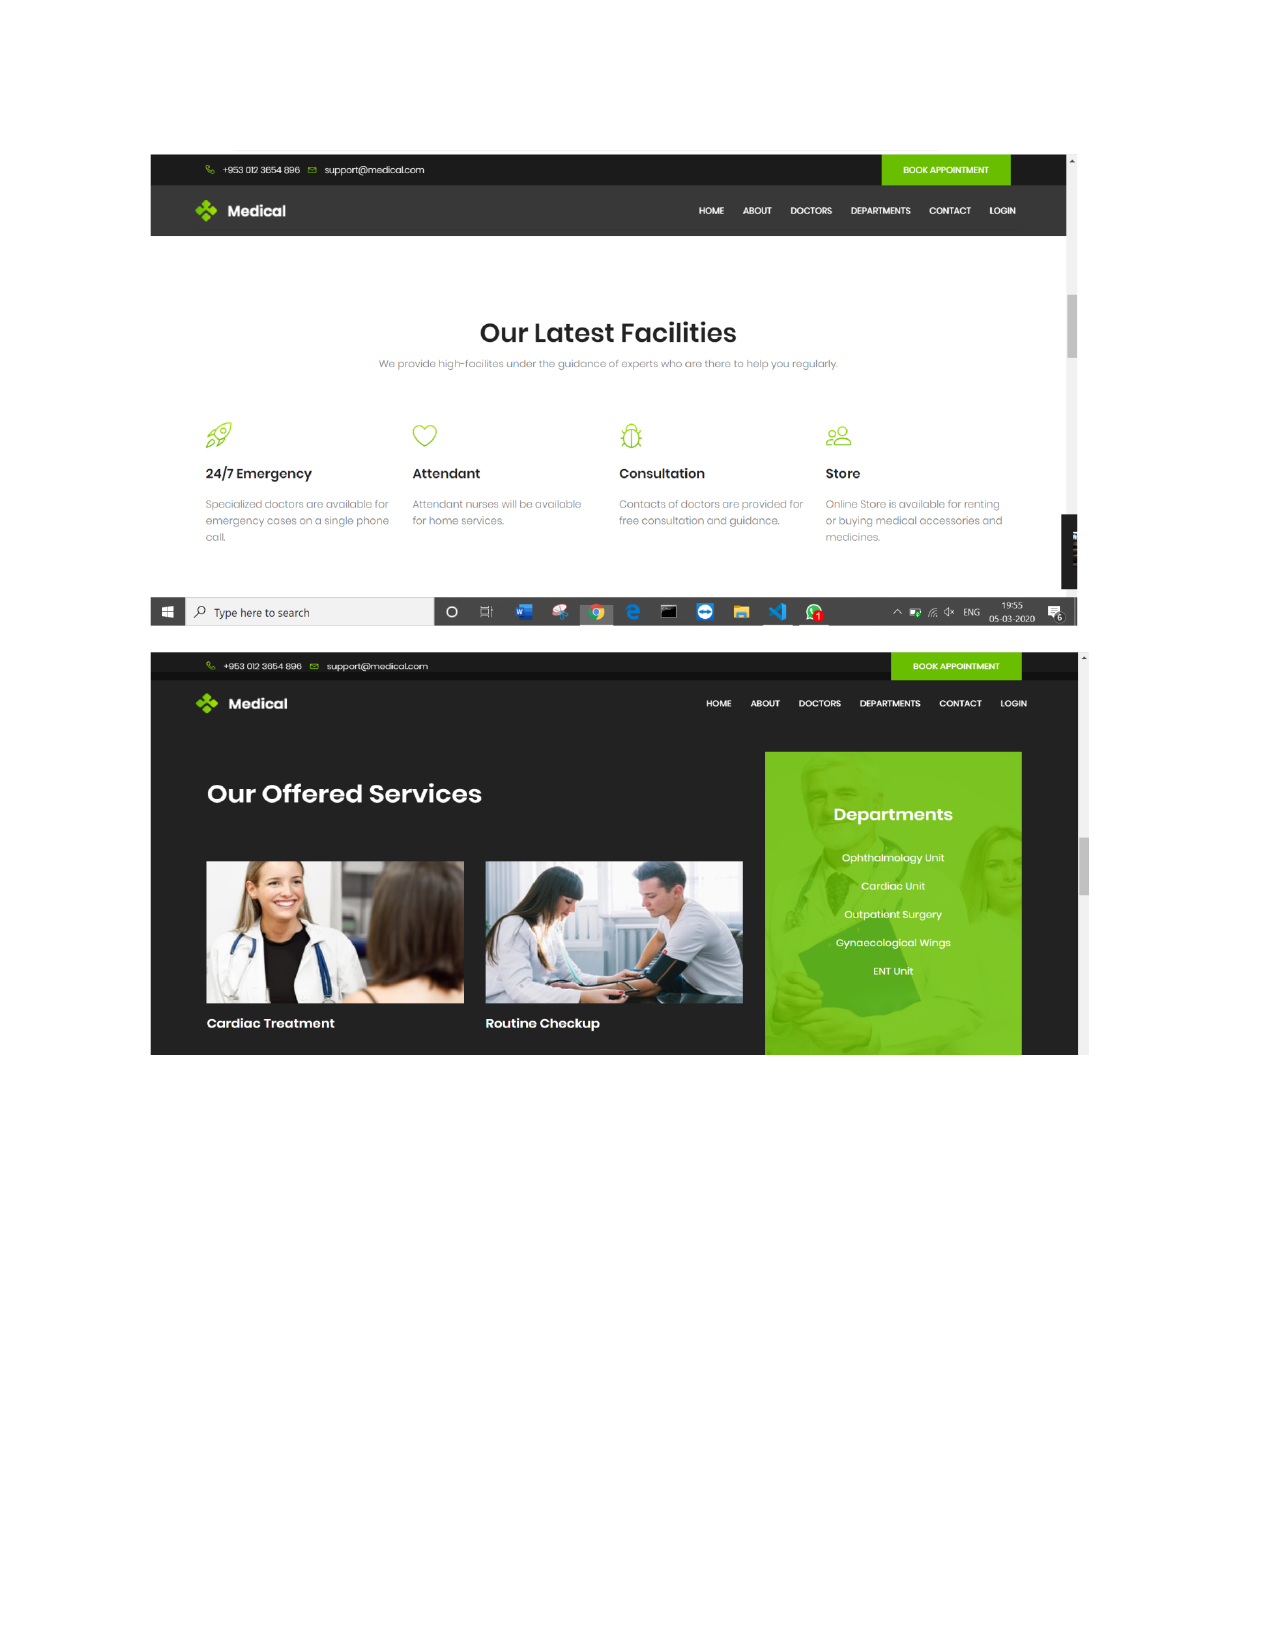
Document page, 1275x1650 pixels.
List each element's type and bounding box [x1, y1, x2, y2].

picture [150, 150, 1078, 626]
picture [150, 650, 1089, 1055]
